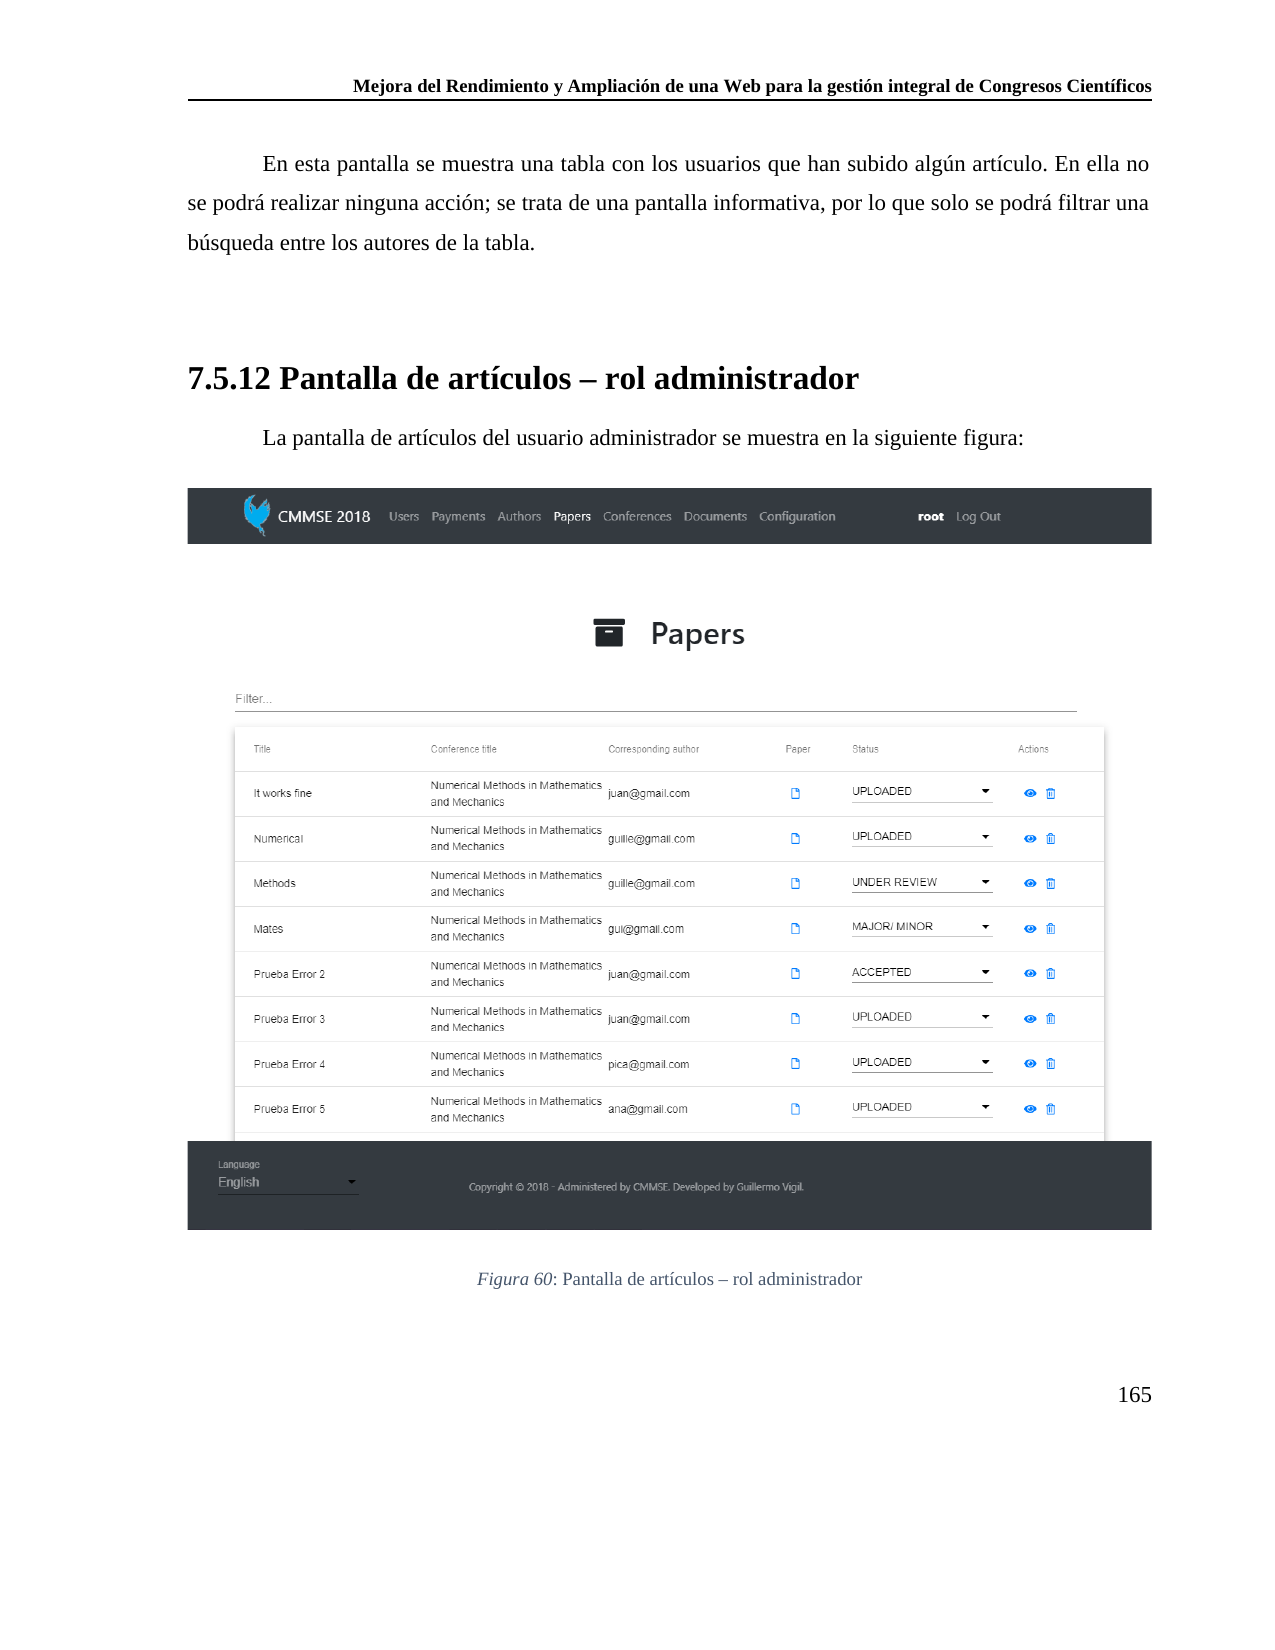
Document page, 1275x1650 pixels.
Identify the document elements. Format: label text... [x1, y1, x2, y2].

picture [187, 488, 1152, 1230]
text En esta pantalla se muestra una tabla con los usuarios que han subido algún artículo. En ella no se podrá realizar ninguna acción; se trata de una pantalla informativa, por lo que solo se podrá filtrar una búsqueda entre los autores de la tabla. [187, 150, 1152, 255]
text La pantalla de artículos del usuario administrador se muestra en la siguiente figura: [187, 424, 1152, 451]
subtitle 7.5.12 Pantalla de artículos – rol administrador [187, 358, 1152, 396]
text Figura 60: Pantalla de artículos – rol administrador [187, 1267, 1152, 1289]
